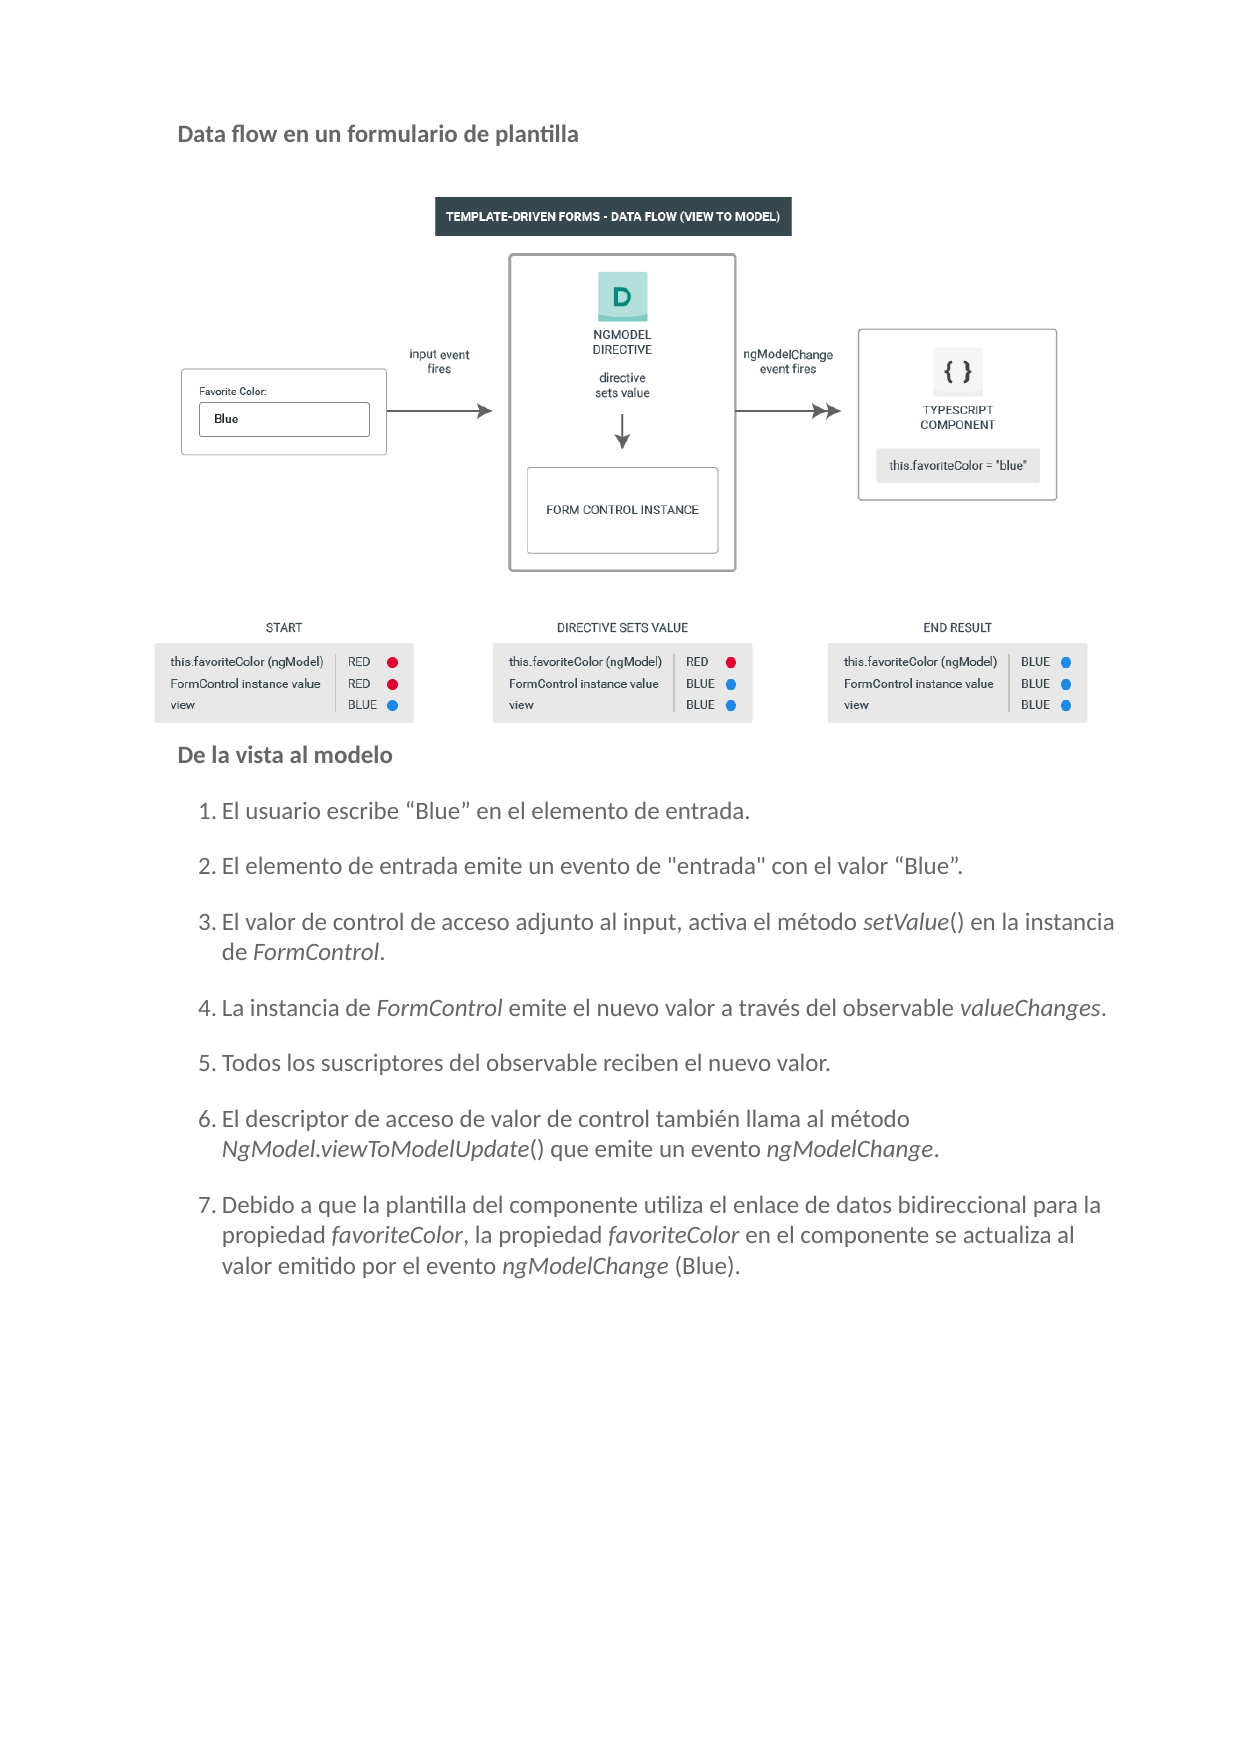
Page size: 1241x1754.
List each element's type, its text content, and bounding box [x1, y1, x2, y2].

text Data flow en un formulario de plantilla [148, 118, 1123, 149]
list El usuario escribe “Blue” en el elemento de entrada. [198, 795, 1123, 825]
list El descriptor de acceso de valor de control también llama al método NgModel.viewToModelUpdate() que emite un evento ngModelChange. [198, 1103, 1123, 1164]
list Todos los suscriptores del observable reciben el nuevo valor. [198, 1047, 1123, 1078]
list Debido a que la plantilla del componente utiliza el enlace de datos bidireccional para la propiedad favoriteColor, la propiedad favoriteColor en el componente se actualiza al valor emitido por el evento ngModelChange (Blue). [198, 1189, 1123, 1281]
list El valor de control de acceso adjunto al input, activa el método setValue() en la instancia de FormControl. [198, 906, 1123, 967]
list La instancia de FormControl emite el nuevo valor a través del observable valueChanges. [198, 992, 1123, 1022]
picture [136, 179, 1104, 740]
list El elemento de entrada emite un evento de "entrada" con el valor “Blue”. [198, 850, 1123, 881]
